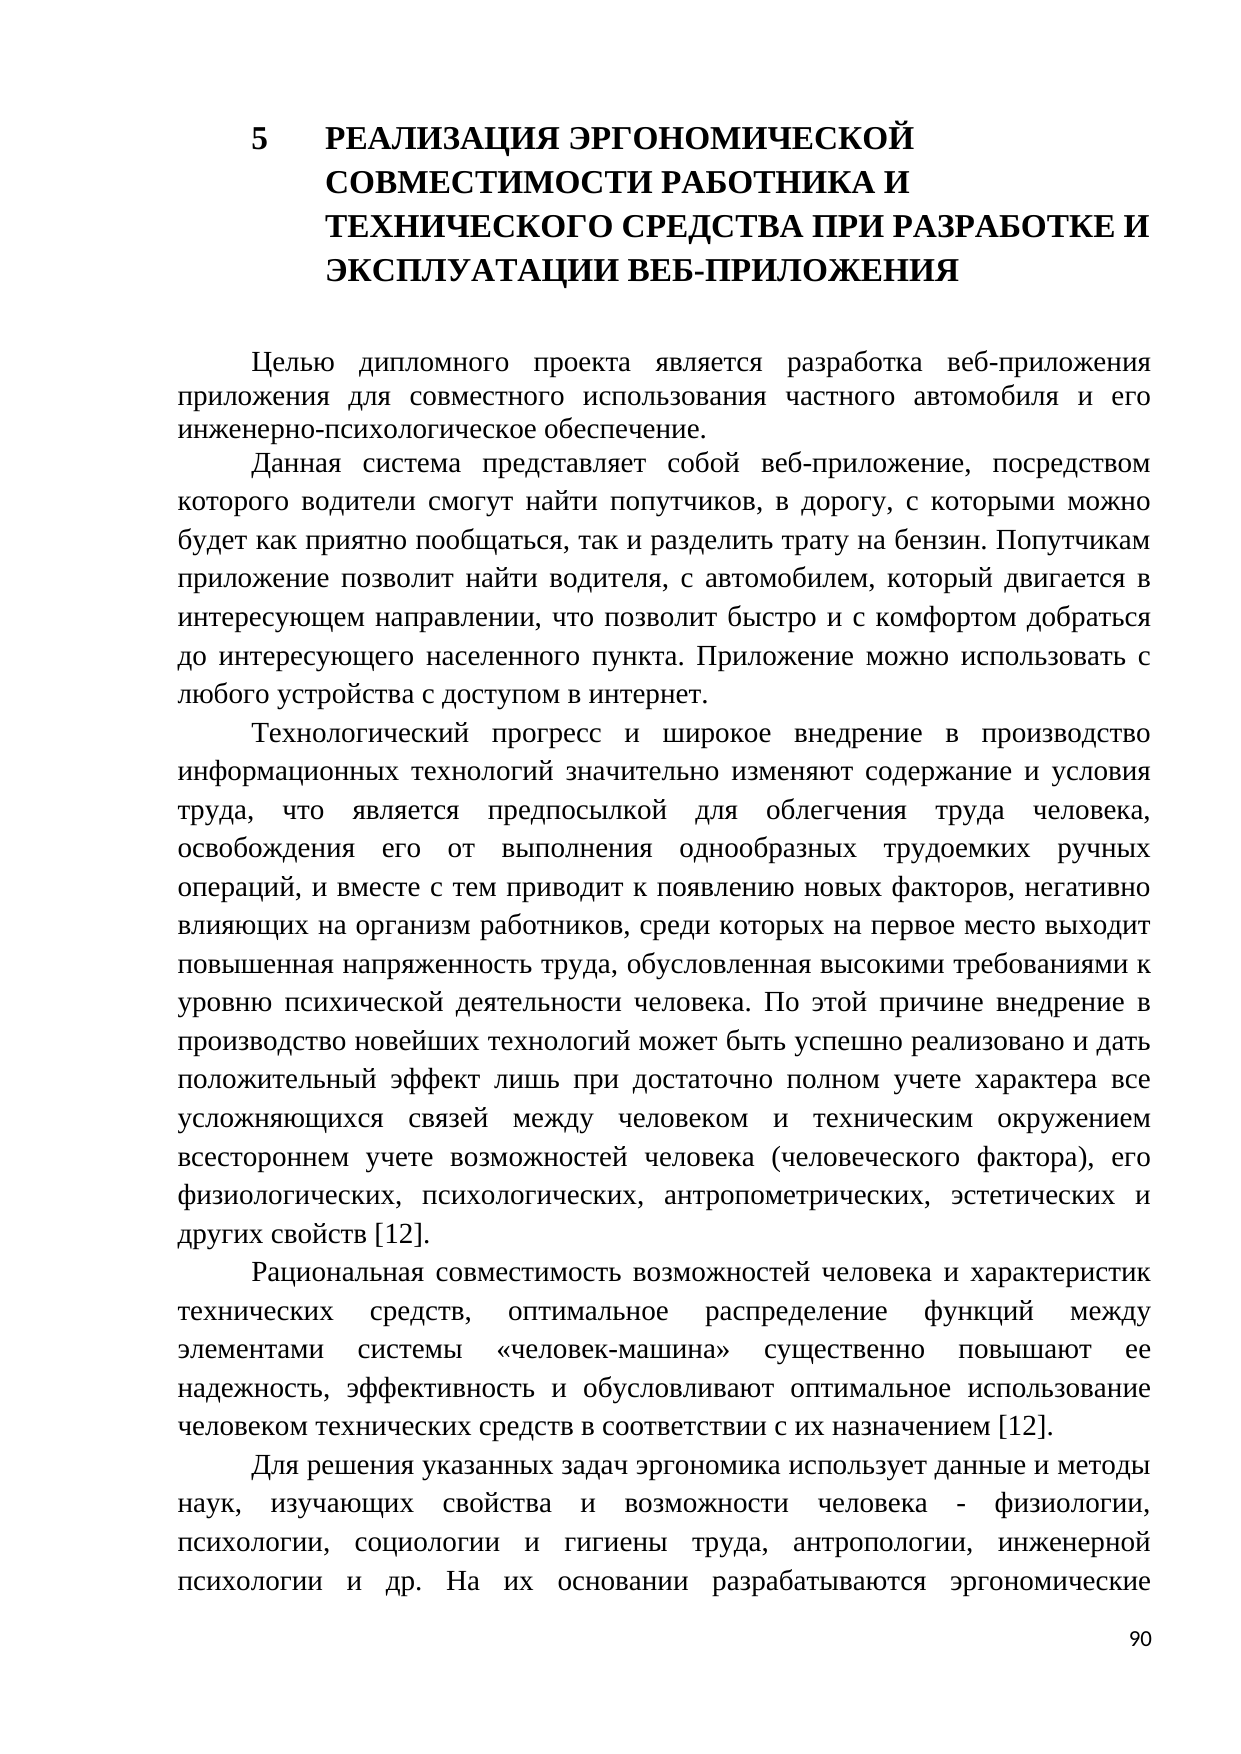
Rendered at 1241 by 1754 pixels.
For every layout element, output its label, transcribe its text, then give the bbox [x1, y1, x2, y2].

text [177, 1447, 1152, 1596]
subtitle 5 РЕАЛИЗАЦИЯ ЭРГОНОМИЧЕСКОЙ СОВМЕСТИМОСТИ РАБОТНИКА И ТЕХНИЧЕСКОГО СРЕДСТВА ПРИ РАЗРАБОТКЕ И ЭКСПЛУАТАЦИИ ВЕБ-ПРИЛОЖЕНИЯ [251, 118, 1152, 289]
text Рациональная совместимость возможностей человека и характеристик технических средств, оптимальное распределение функций между элементами системы «человек-машина» существенно повышают ее надежность, эффективность и обусловливают оптимальное использование человеком технических средств в соответствии с их назначением [12]. [177, 1254, 1152, 1442]
text Технологический прогресс и широкое внедрение в производство информационных технологий значительно изменяют содержание и условия труда, что является предпосылкой для облегчения труда человека, освобождения его от выполнения однообразных трудоемких ручных операций, и вместе с тем приводит к появлению новых факторов, негативно влияющих на организм работников, среди которых на первое место выходит повышенная напряженность труда, обусловленная высокими требованиями к уровню психической деятельности человека. По этой причине внедрение в производство новейших технологий может быть успешно реализовано и дать положительный эффект лишь при достаточно полном учете характера все усложняющихся связей между человеком и техническим окружением всестороннем учете возможностей человека (человеческого фактора), его физиологических, психологических, антропометрических, эстетических и других свойств [12]. [177, 715, 1152, 1249]
text Данная система представляет собой веб-приложение, посредством которого водители смогут найти попутчиков, в дорогу, с которыми можно будет как приятно пообщаться, так и разделить трату на бензин. Попутчикам приложение позволит найти водителя, с автомобилем, который двигается в интересующем направлении, что позволит быстро и с комфортом добраться до интересующего населенного пункта. Приложение можно использовать с любого устройства с доступом в интернет. [177, 445, 1152, 710]
text Целью дипломного проекта является разработка веб-приложения приложения для совместного использования частного автомобиля и его инженерно-психологическое обеспечение. [177, 344, 1152, 445]
